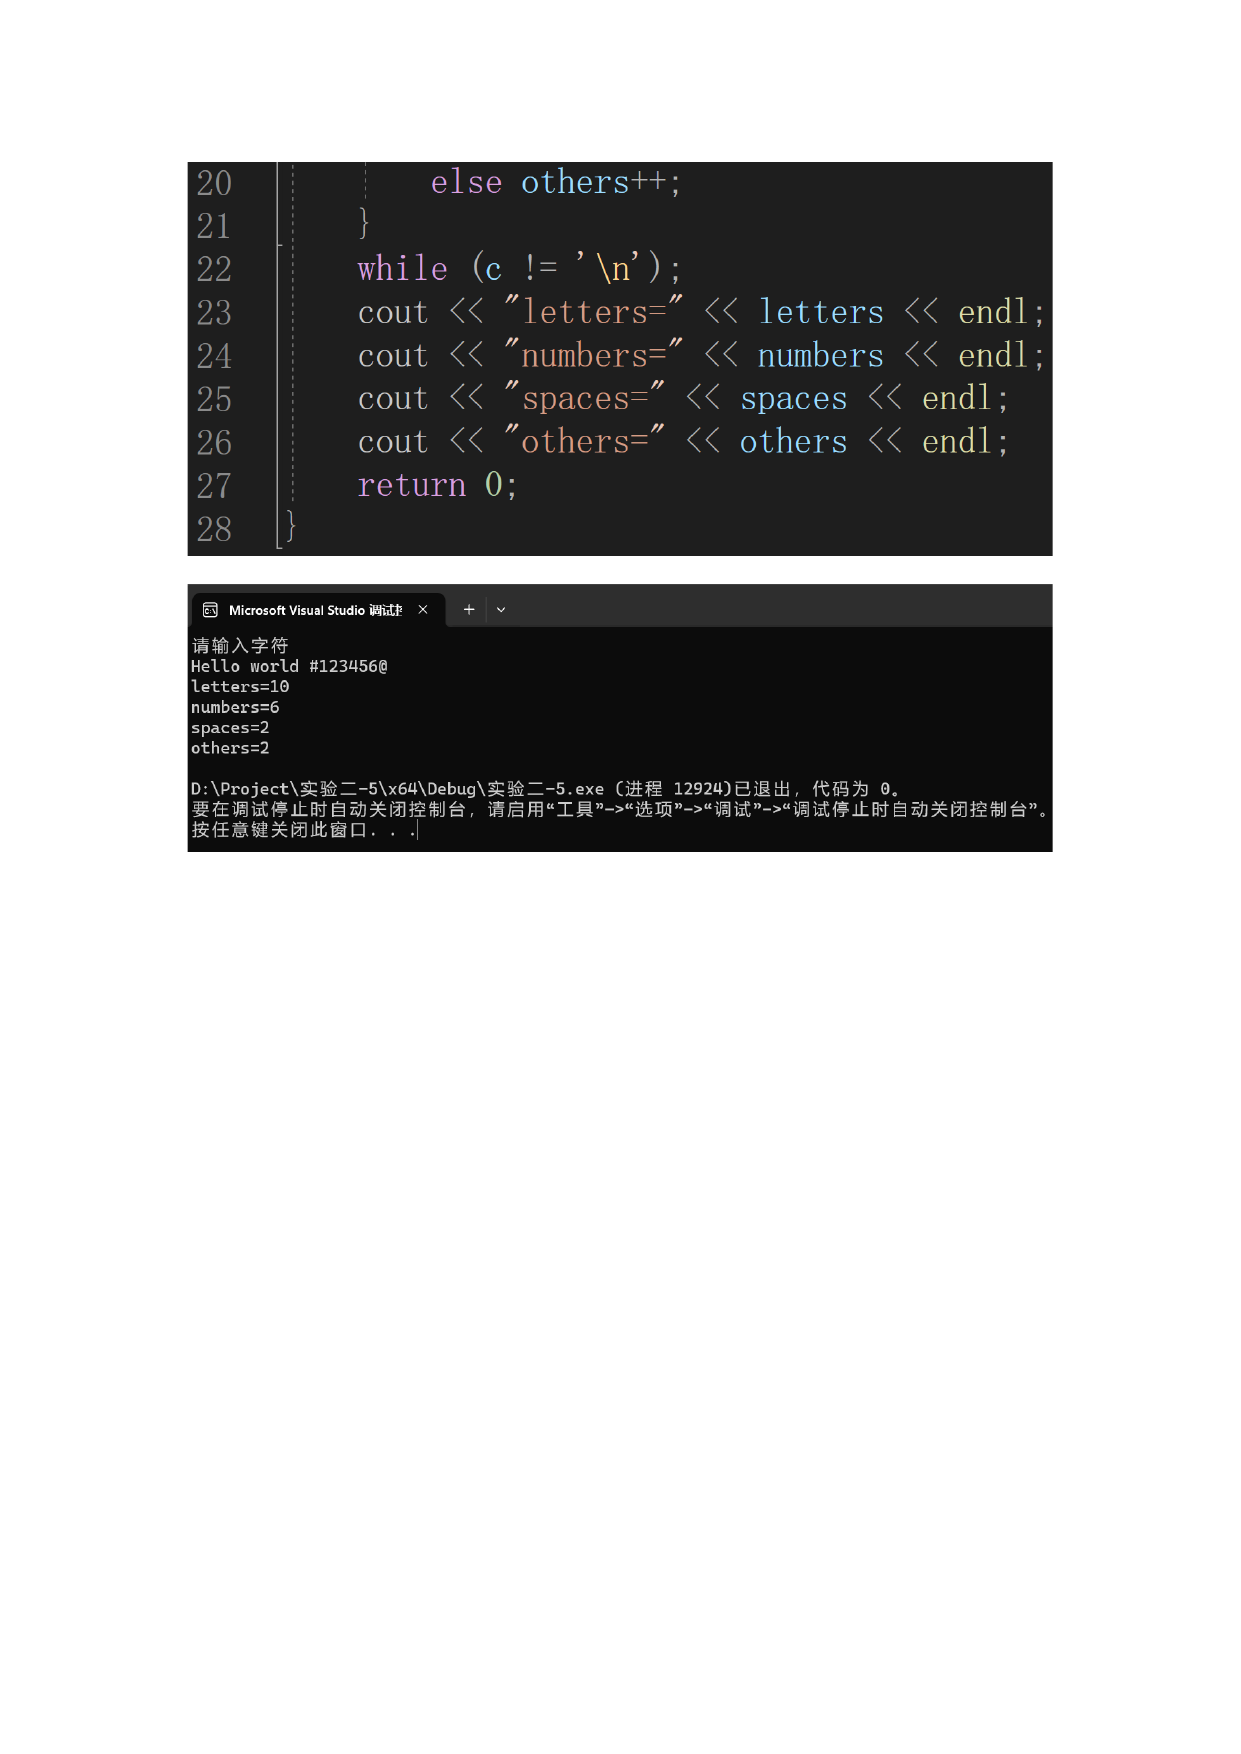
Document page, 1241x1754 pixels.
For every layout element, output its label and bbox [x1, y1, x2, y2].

picture [187, 162, 1053, 556]
picture [187, 584, 1053, 852]
